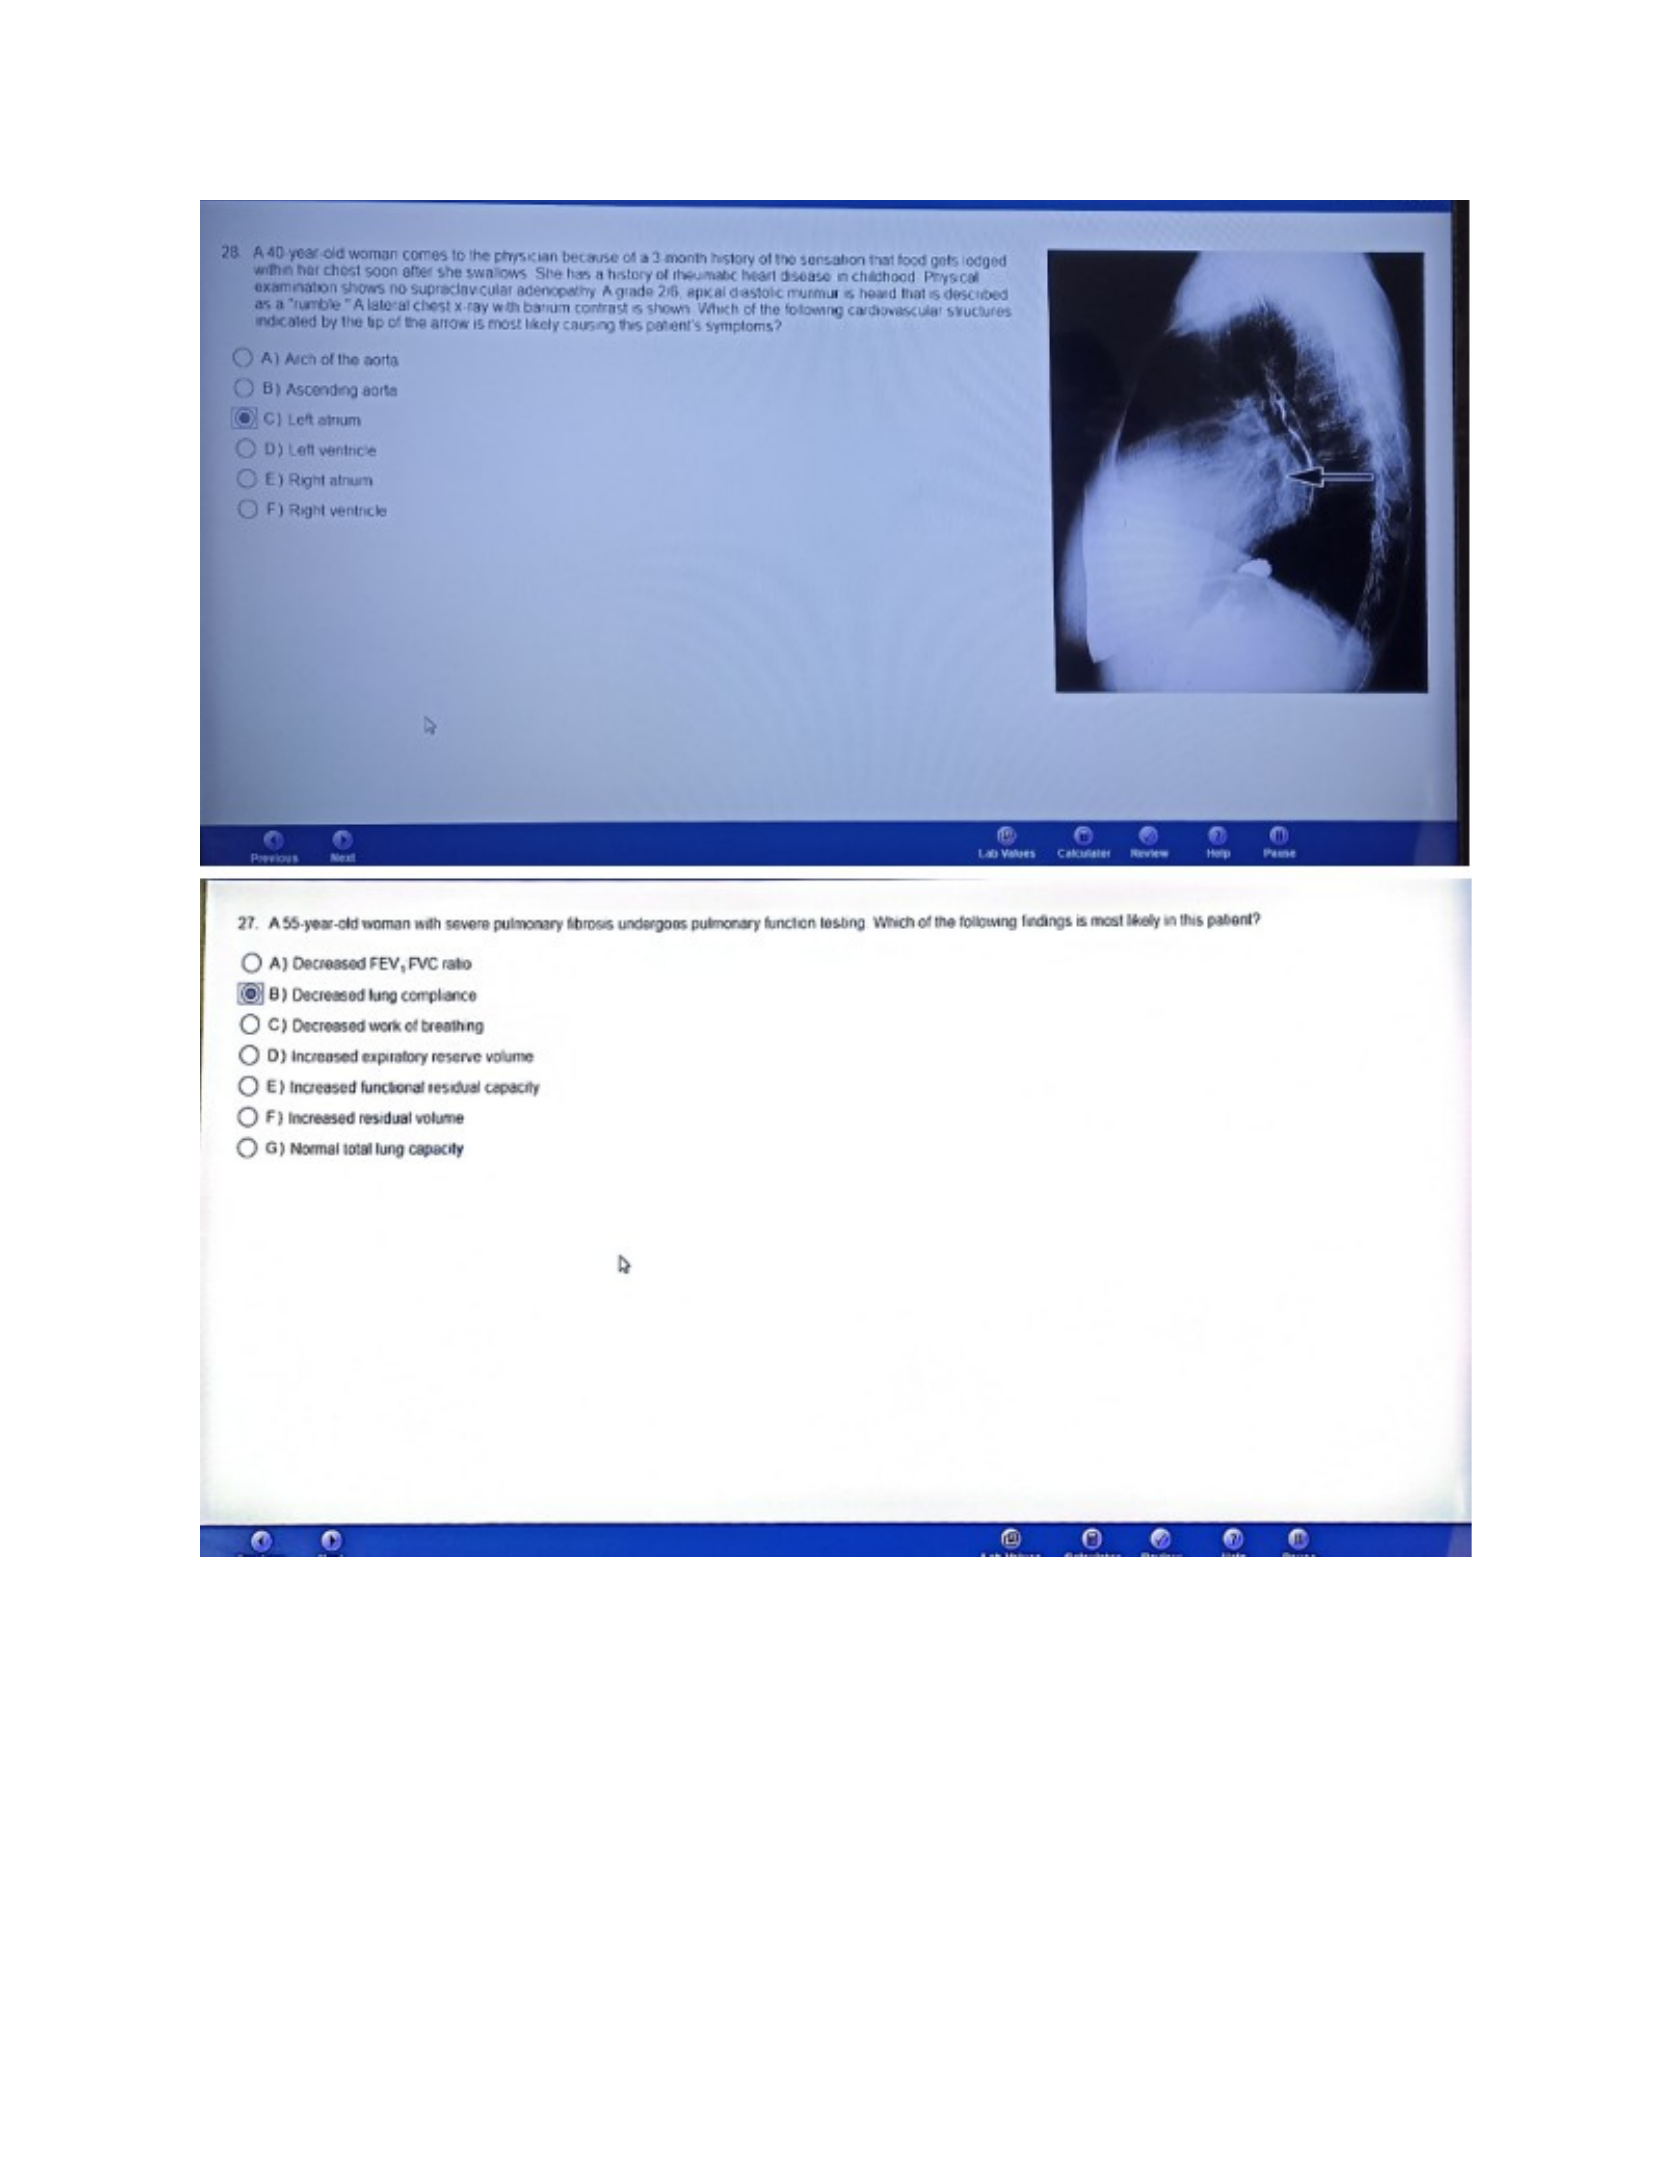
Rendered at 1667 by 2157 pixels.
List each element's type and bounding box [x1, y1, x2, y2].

picture [200, 200, 1472, 1557]
